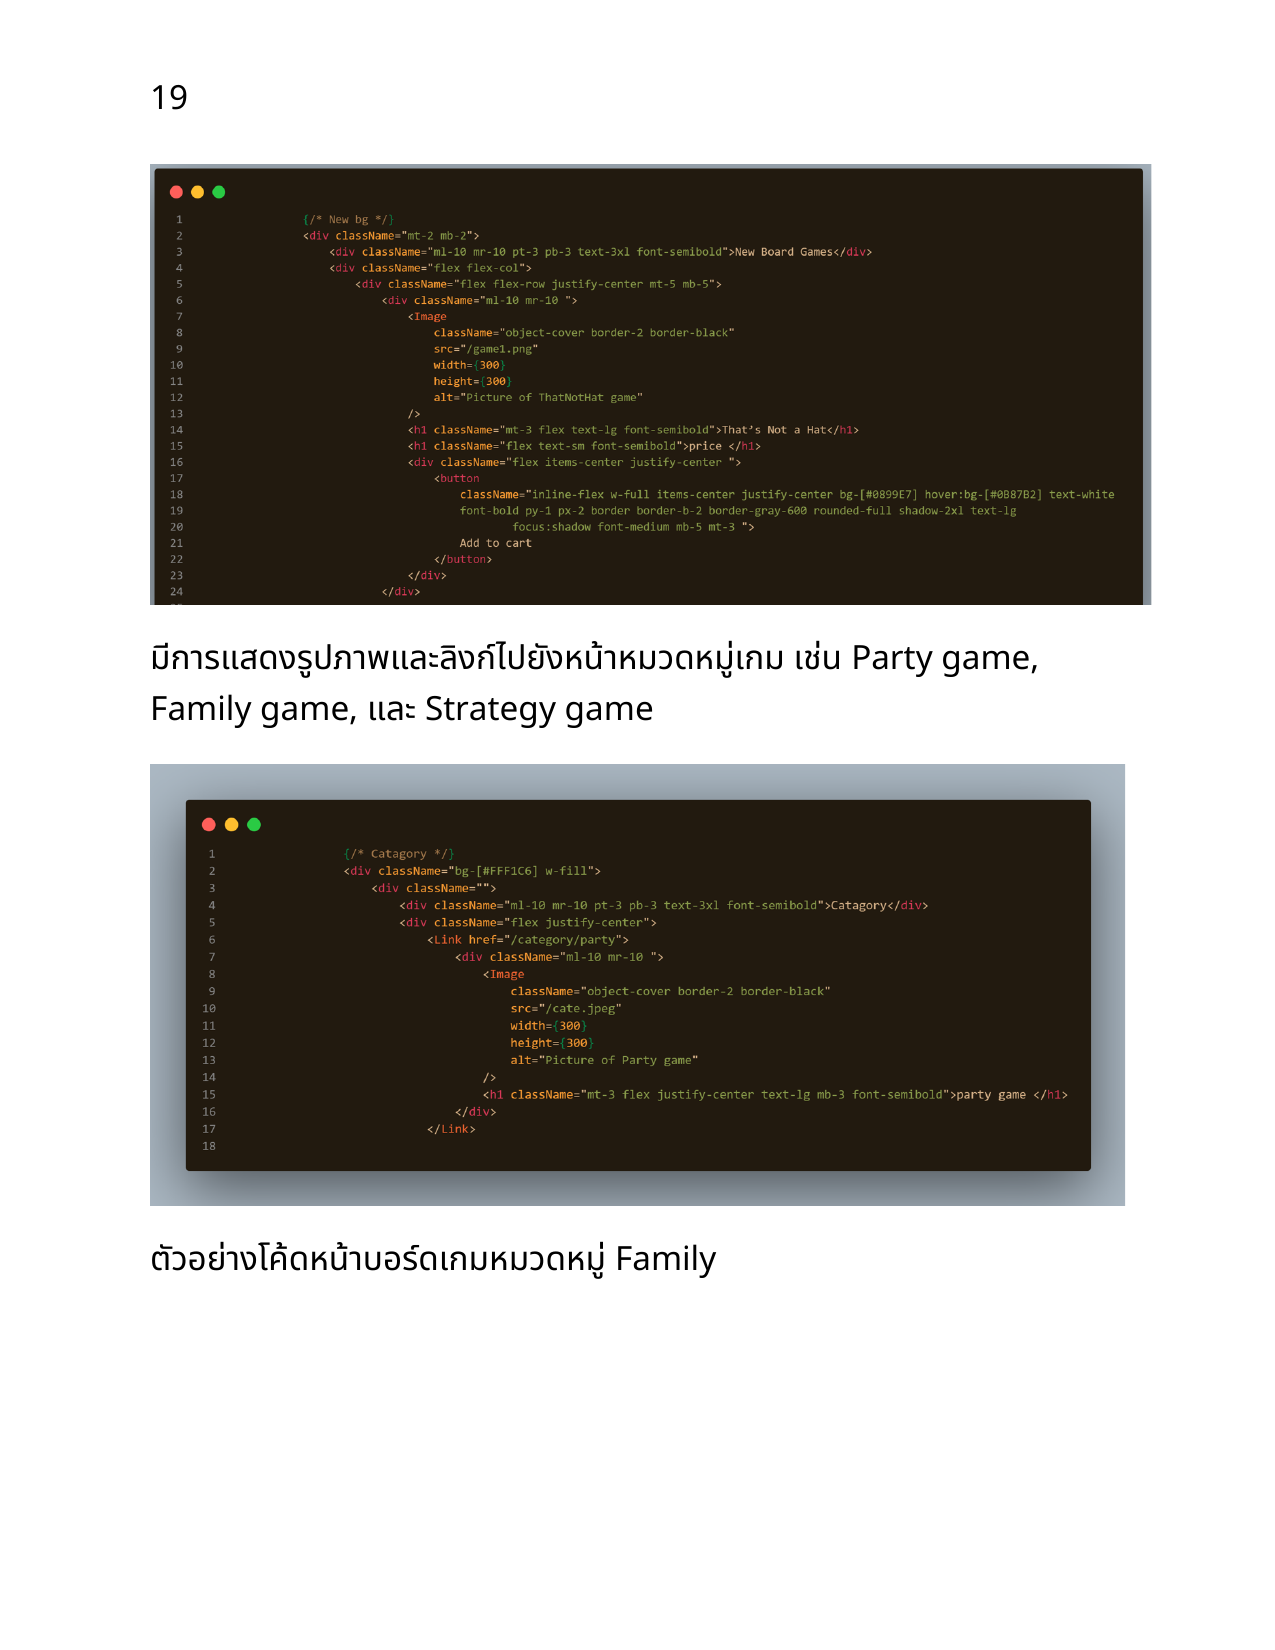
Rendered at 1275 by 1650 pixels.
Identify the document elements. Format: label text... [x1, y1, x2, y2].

text ตัวอย่างโค้ดหน้าบอร์ดเกมหมวดหมู่ Family [150, 1235, 1125, 1286]
picture [150, 764, 1125, 1206]
picture [150, 164, 1152, 605]
text มีการแสดงรูปภาพและลิงก์ไปยังหน้าหมวดหมู่เกม เช่น Party game, Family game, และ Strategy game [150, 634, 1125, 735]
